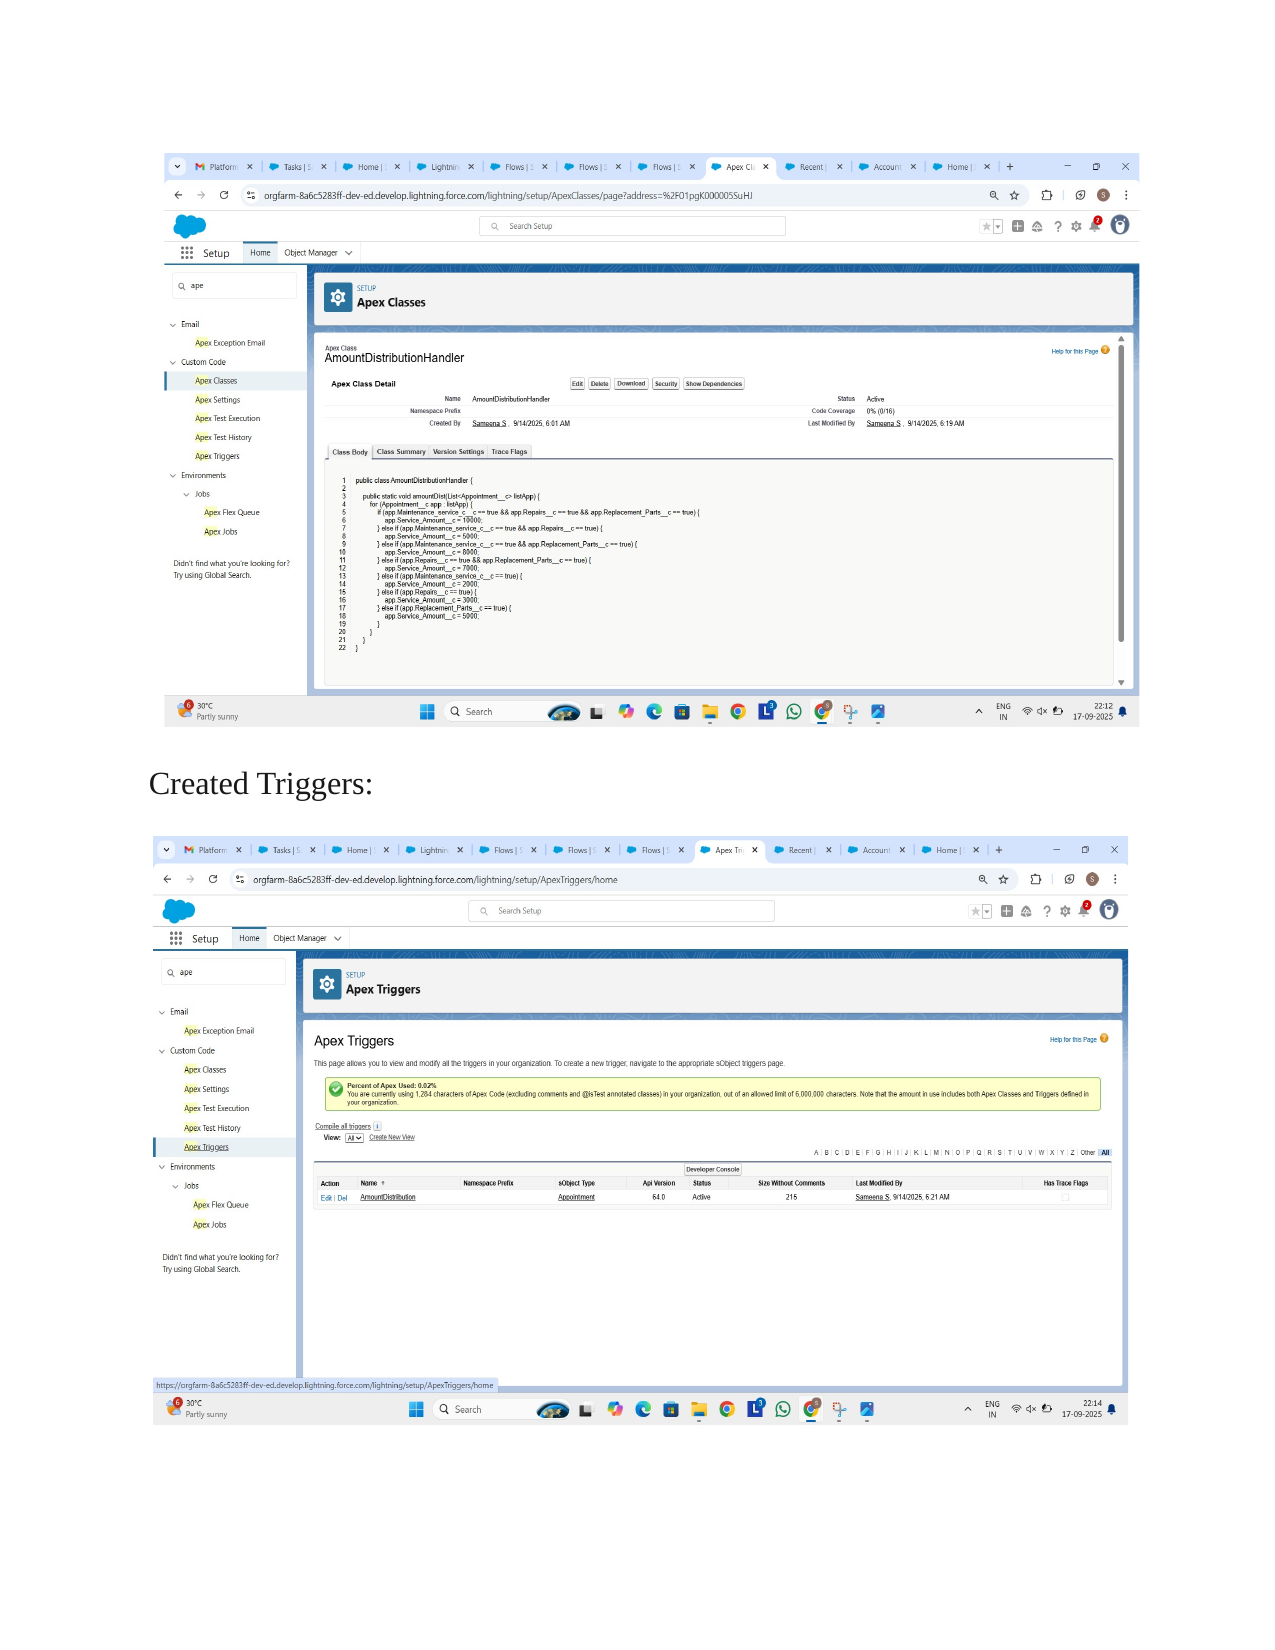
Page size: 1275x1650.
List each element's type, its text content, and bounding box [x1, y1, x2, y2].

picture [153, 836, 1129, 1425]
text Created Triggers: [148, 764, 1143, 801]
picture [164, 153, 1140, 727]
